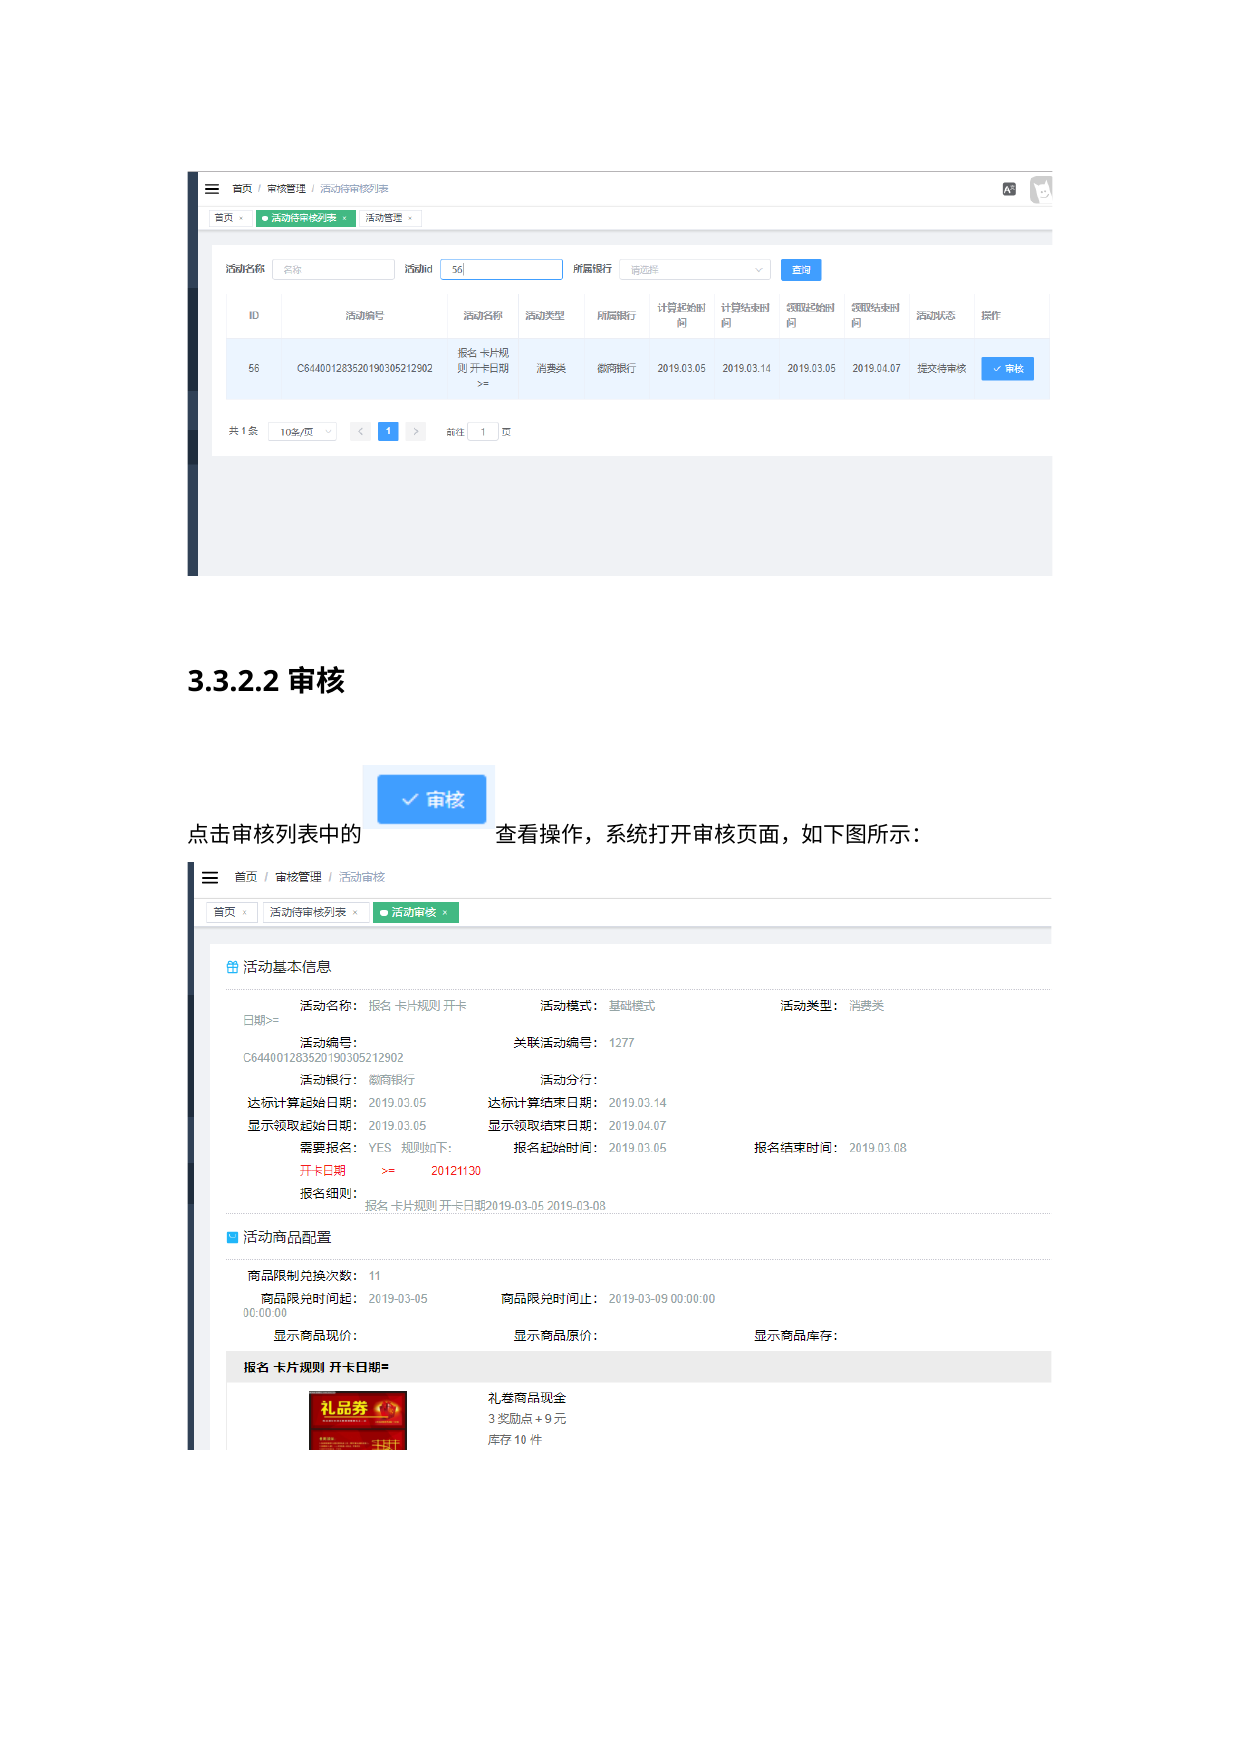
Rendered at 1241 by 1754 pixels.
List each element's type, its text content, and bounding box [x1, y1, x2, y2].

picture [362, 765, 496, 829]
picture [187, 171, 1053, 576]
subtitle 3.3.2.2 审核 [187, 646, 1053, 711]
text 点击审核列表中的查看操作，系统打开审核页面，如下图所示： [187, 765, 1053, 862]
picture [187, 862, 1052, 1450]
